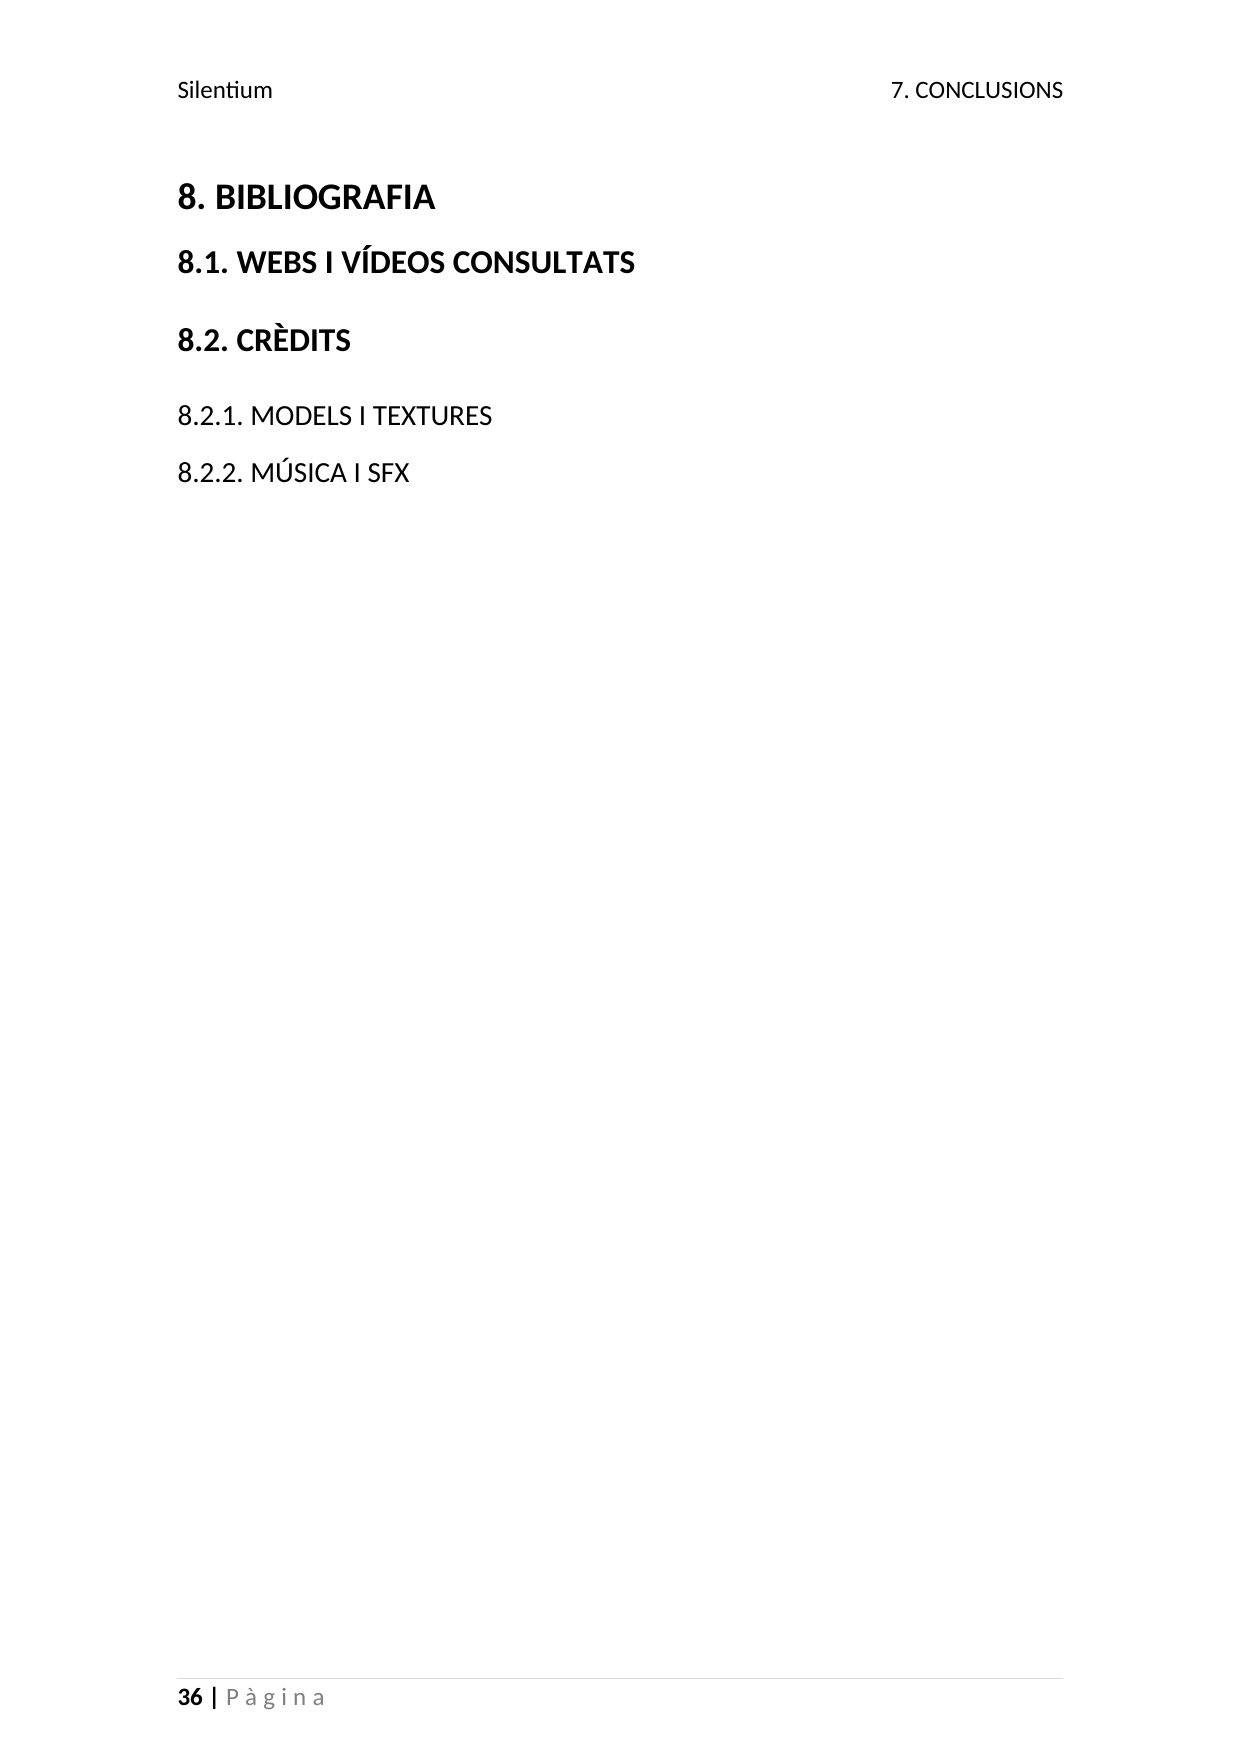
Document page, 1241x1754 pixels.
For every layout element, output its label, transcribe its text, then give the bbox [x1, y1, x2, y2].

subtitle 8. BIBLIOGRAFIA [177, 173, 1063, 218]
subtitle 8.2.2. MÚSICA I SFX [177, 454, 1063, 490]
subtitle 8.2.1. MODELS I TEXTURES [177, 397, 1063, 432]
subtitle 8.1. WEBS I VÍDEOS CONSULTATS [177, 241, 1063, 282]
subtitle 8.2. CRÈDITS [177, 319, 1063, 360]
